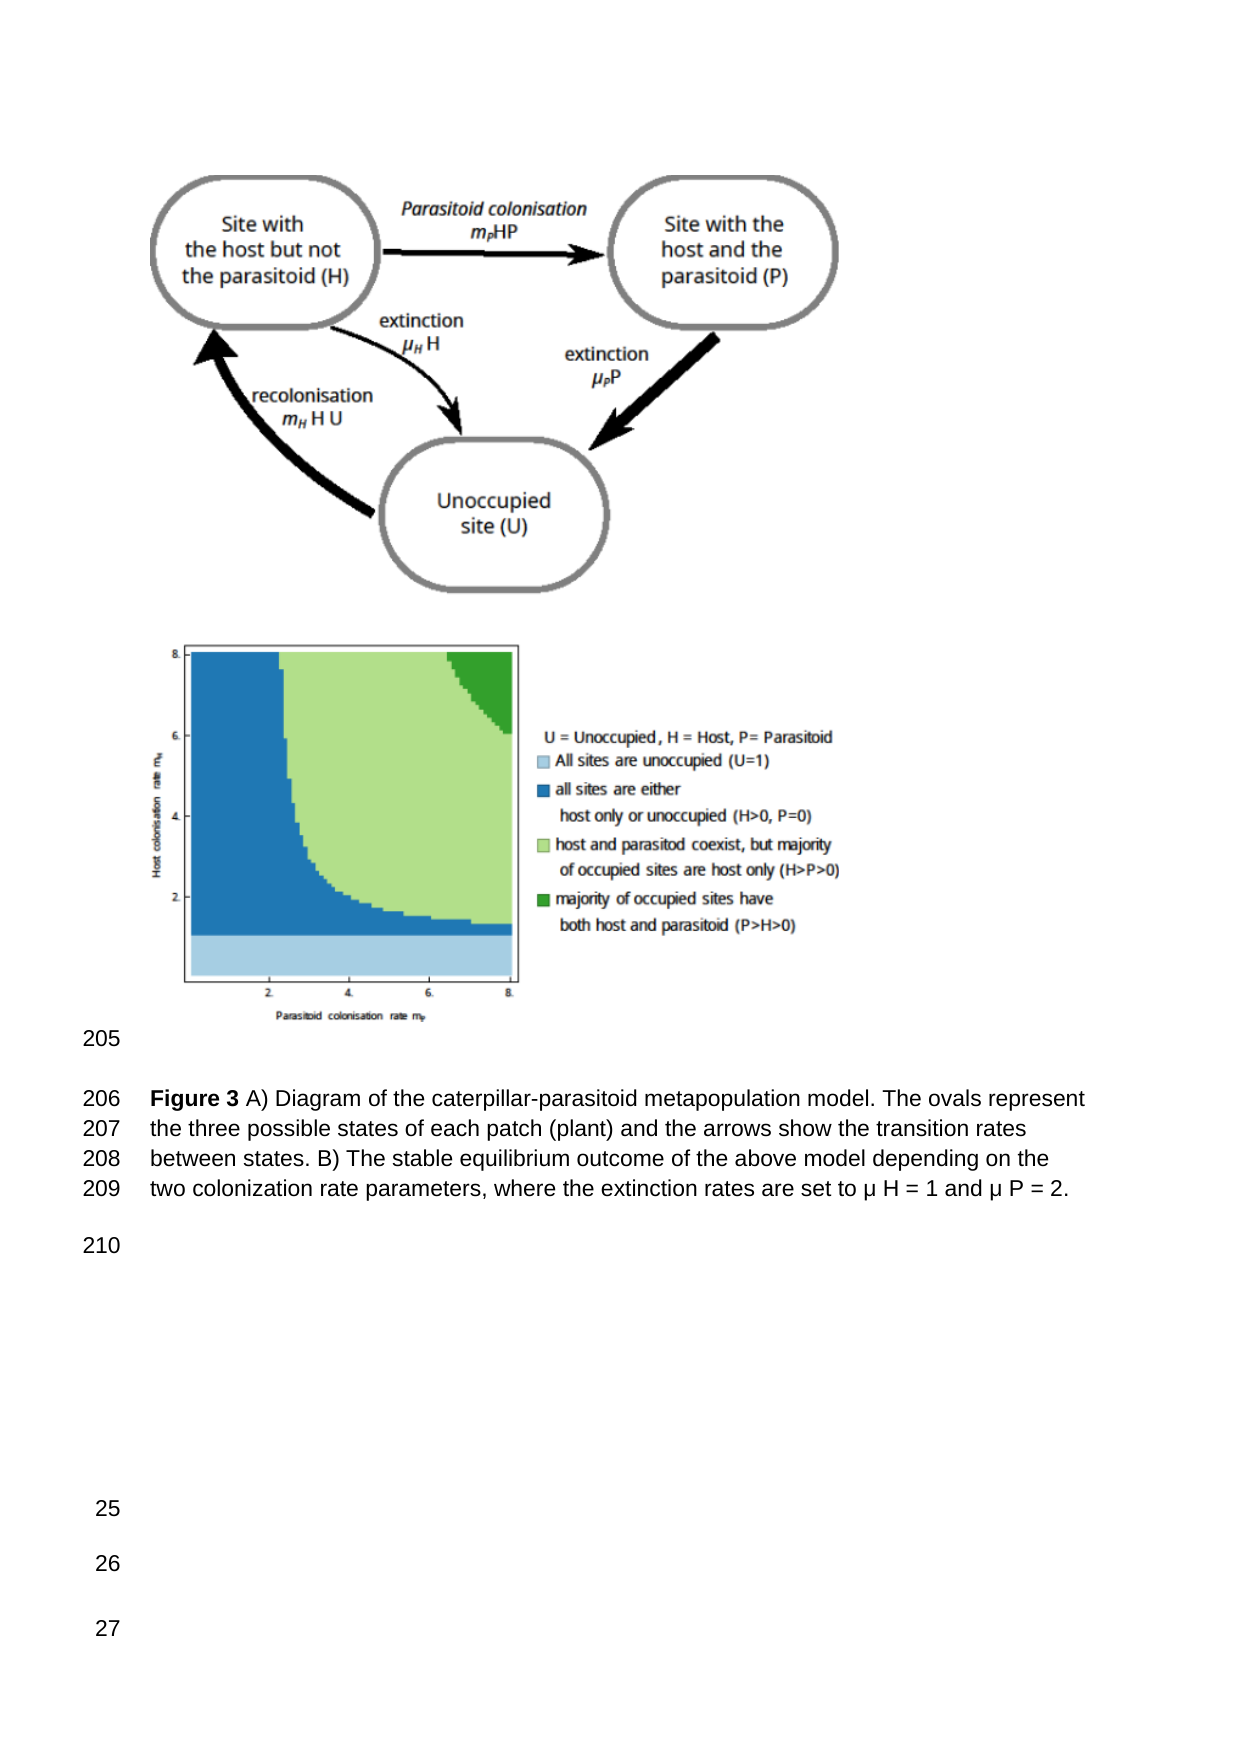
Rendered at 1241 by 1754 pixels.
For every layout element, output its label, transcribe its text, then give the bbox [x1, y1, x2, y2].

text Figure 3 A) Diagram of the caterpillar-parasitoid metapopulation model. The ovals represent the three possible states of each patch (plant) and the arrows show the transition rates between states. B) The stable equilibrium outcome of the above model depending on the two colonization rate parameters, where the extinction rates are set to μ H = 1 and μ P = 2. [150, 1085, 1090, 1202]
